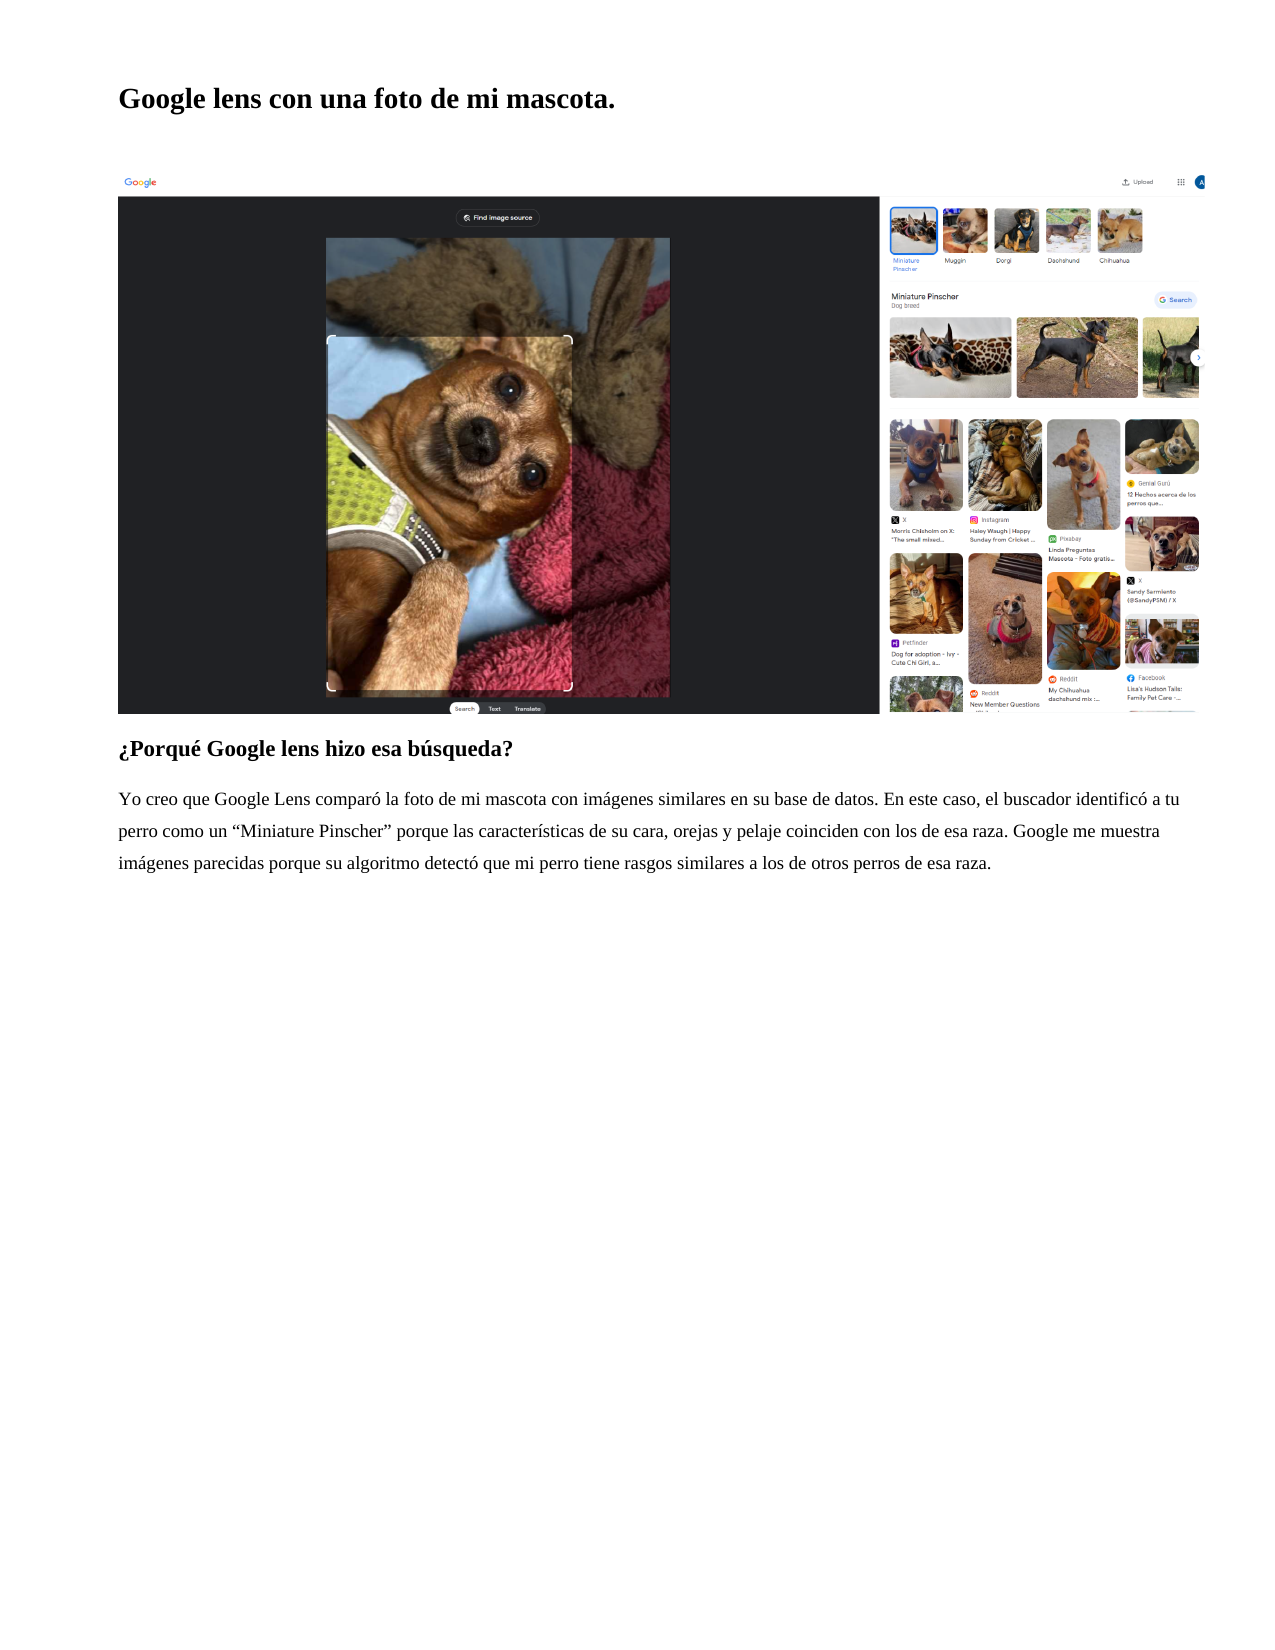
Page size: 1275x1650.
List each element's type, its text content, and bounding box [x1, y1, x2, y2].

picture [118, 169, 1205, 714]
text ¿Porqué Google lens hizo esa búsqueda? [118, 735, 1205, 761]
text Yo creo que Google Lens comparó la foto de mi mascota con imágenes similares en su base de datos. En este caso, el buscador identificó a tu perro como un “Miniature Pinscher” porque las características de su cara, orejas y pelaje coinciden con los de esa raza. Google me muestra imágenes parecidas porque su algoritmo detectó que mi perro tiene rasgos similares a los de otros perros de esa raza. [118, 787, 1205, 873]
text Google lens con una foto de mi mascota. [118, 81, 1205, 114]
